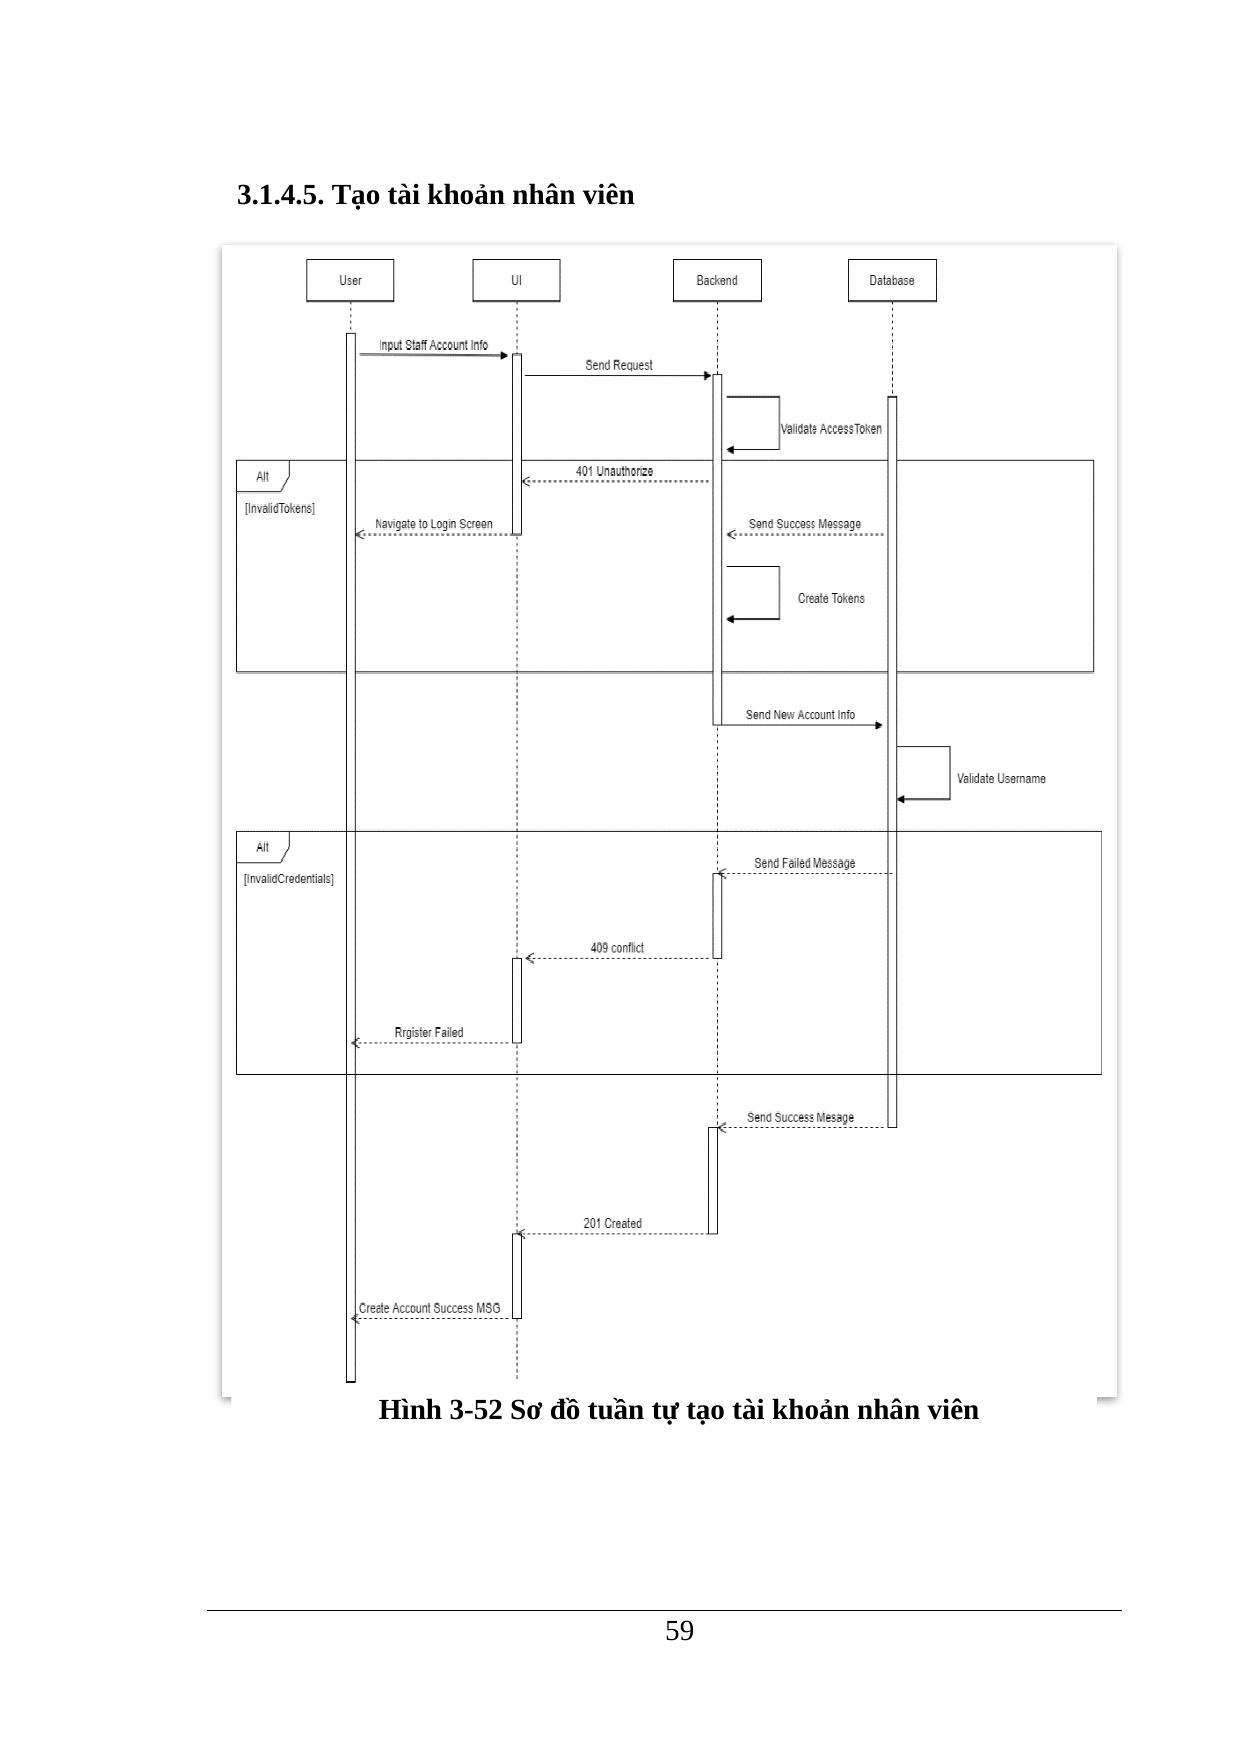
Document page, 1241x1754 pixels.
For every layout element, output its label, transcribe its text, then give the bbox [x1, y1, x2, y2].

subtitle Tạo tài khoản nhân viên [237, 177, 1122, 211]
picture [236, 259, 1102, 1383]
